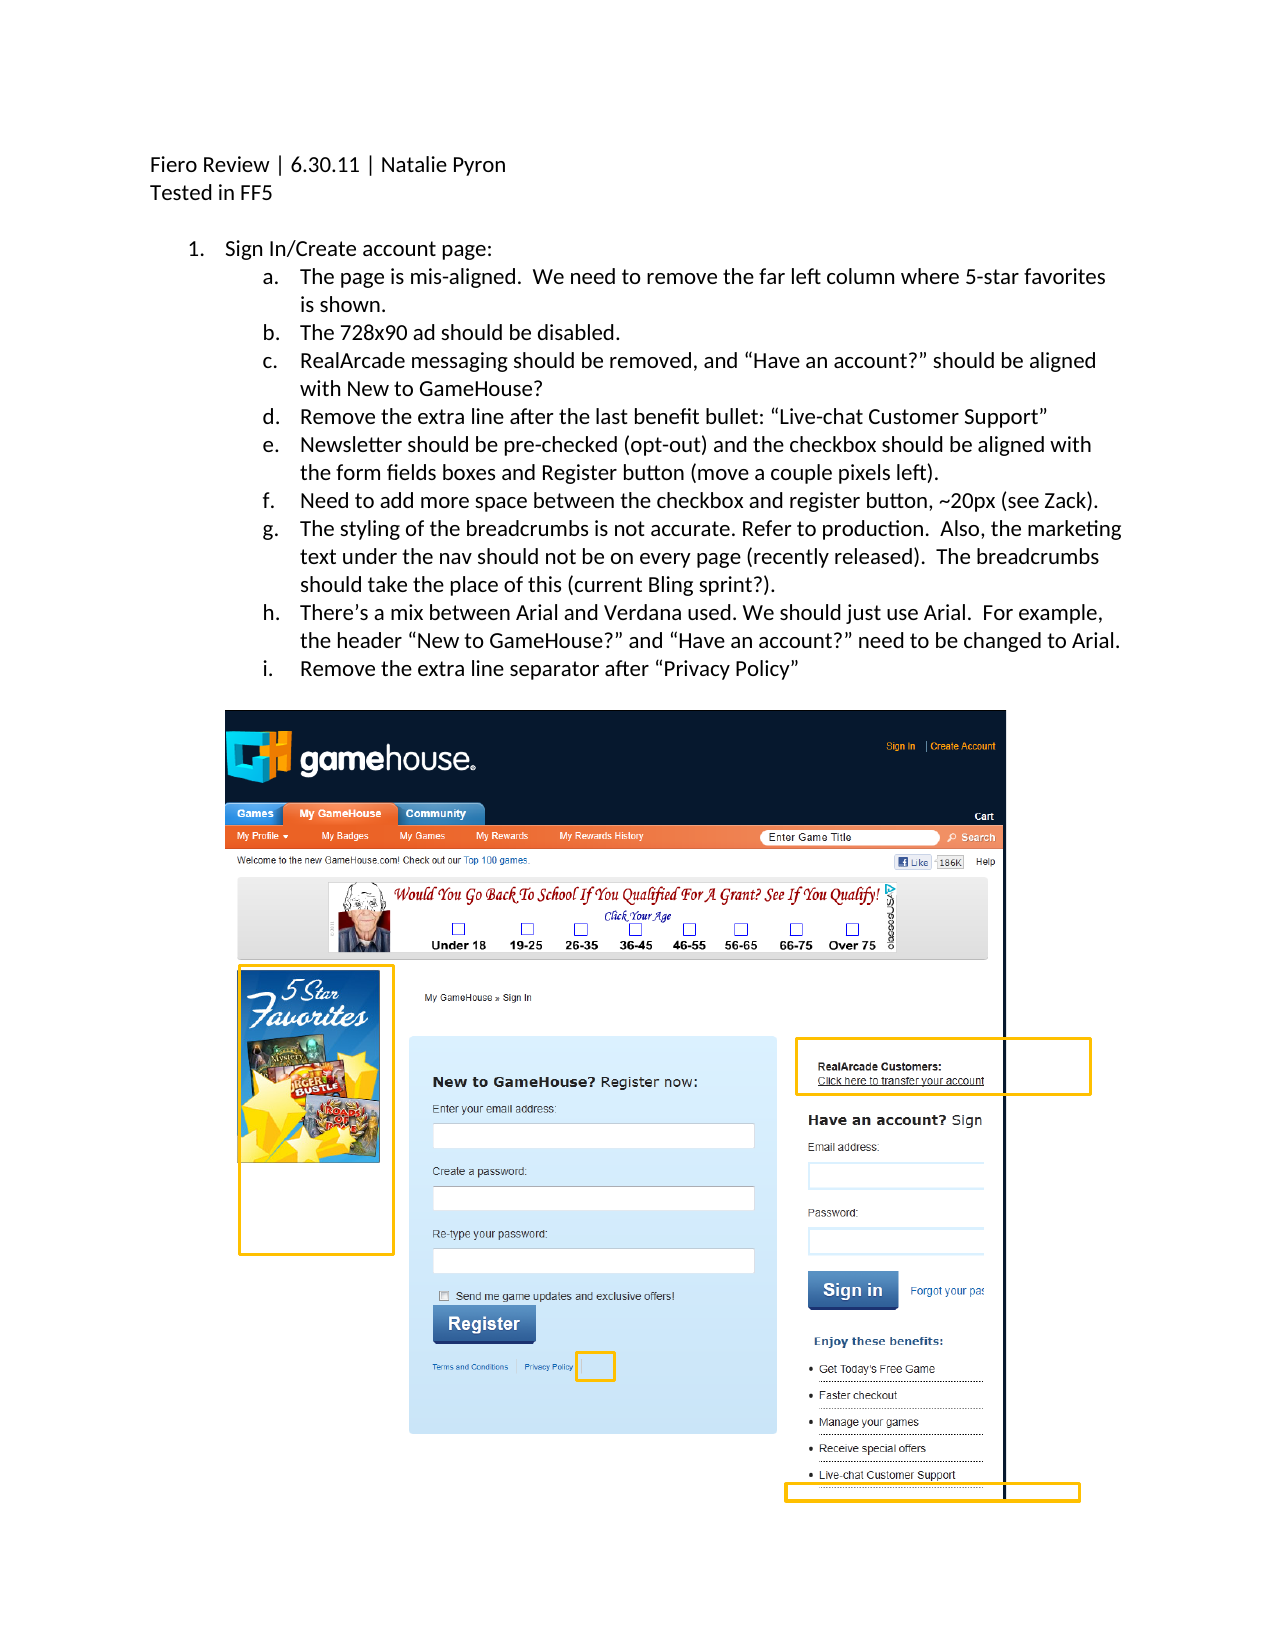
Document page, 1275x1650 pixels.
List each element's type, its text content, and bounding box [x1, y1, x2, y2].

picture [225, 710, 1007, 1499]
list Remove the extra line separator after “Privacy Policy” [262, 654, 1125, 682]
list The styling of the breadcrumbs is not accurate. Refer to production. Also, the marketing text under the nav should not be on every page (recently released). The breadcrumbs should take the place of this (current Bling sprint?). [262, 514, 1125, 598]
text Tested in FF5 [150, 178, 1125, 206]
list The page is mis-aligned. We need to remove the far left column where 5-star favorites is shown. [262, 262, 1125, 318]
text Fiero Review | 6.30.11 | Natalie Pyron [150, 150, 1125, 178]
picture [798, 1040, 1007, 1093]
list Sign In/Create account page: [187, 234, 1125, 262]
list RealArcade messaging should be removed, and “Have an account?” should be aligned with New to GameHouse? [262, 346, 1125, 402]
list Need to add more space between the checkbox and register button, ~20px (see Zack). [262, 486, 1125, 514]
list Remove the extra line after the last benefit bullet: “Live-chat Customer Support” [262, 402, 1125, 430]
picture [788, 1485, 1007, 1499]
list Newsletter should be pre-checked (opt-out) and the checkbox should be aligned with the form fields boxes and Register button (move a couple pixels left). [262, 430, 1125, 486]
list The 728x90 ad should be disabled. [262, 318, 1125, 346]
list There’s a mix between Arial and Verdana used. We should just use Arial. For example, the header “New to GameHouse?” and “Have an account?” need to be changed to Arial. [262, 598, 1125, 654]
